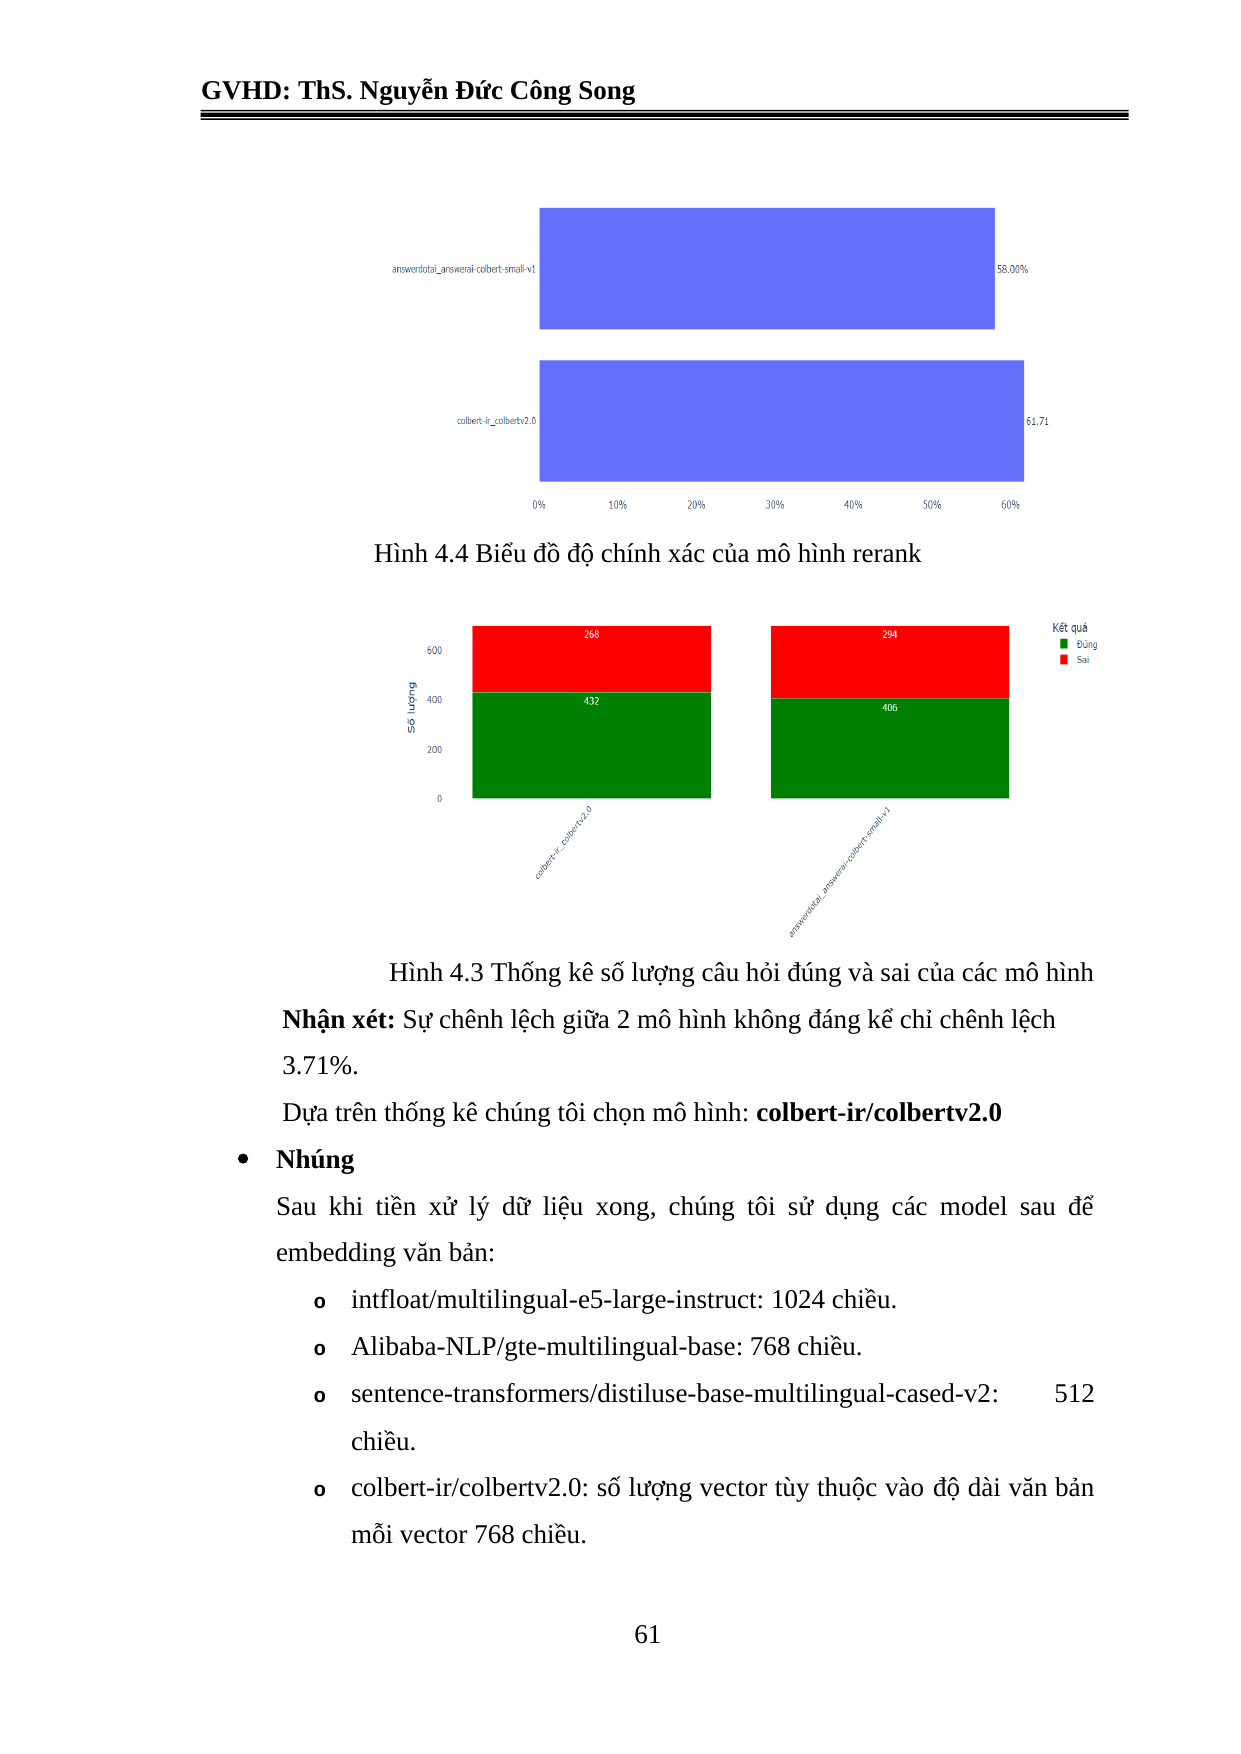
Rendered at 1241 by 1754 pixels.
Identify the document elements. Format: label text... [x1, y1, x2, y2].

picture [388, 583, 1101, 941]
list Nhúng [238, 1143, 1094, 1174]
text Hình 4.3 Thống kê số lượng câu hỏi đúng và sai của các mô hình [388, 941, 1094, 987]
text Nhận xét: Sự chênh lệch giữa 2 mô hình không đáng kể chỉ chênh lệch 3.71%. [282, 1003, 1094, 1081]
list intfloat/multilingual-e5-large-instruct: 1024 chiều. [313, 1283, 1094, 1314]
text Hình 4.4 Biểu đồ độ chính xác của mô hình rerank [201, 537, 1094, 568]
list Alibaba-NLP/gte-multilingual-base: 768 chiều. [313, 1330, 1094, 1362]
text Dựa trên thống kê chúng tôi chọn mô hình: colbert-ir/colbertv2.0 [255, 1096, 1094, 1127]
list Sau khi tiền xử lý dữ liệu xong, chúng tôi sử dụng các model sau để embedding văn bản: [276, 1190, 1094, 1267]
list sentence-transformers/distiluse-base-multilingual-cased-v2: 512 chiều. [313, 1378, 1094, 1456]
list colbert-ir/colbertv2.0: số lượng vector tùy thuộc vào độ dài văn bản mỗi vector 768 chiều. [313, 1471, 1094, 1549]
picture [388, 159, 1079, 522]
